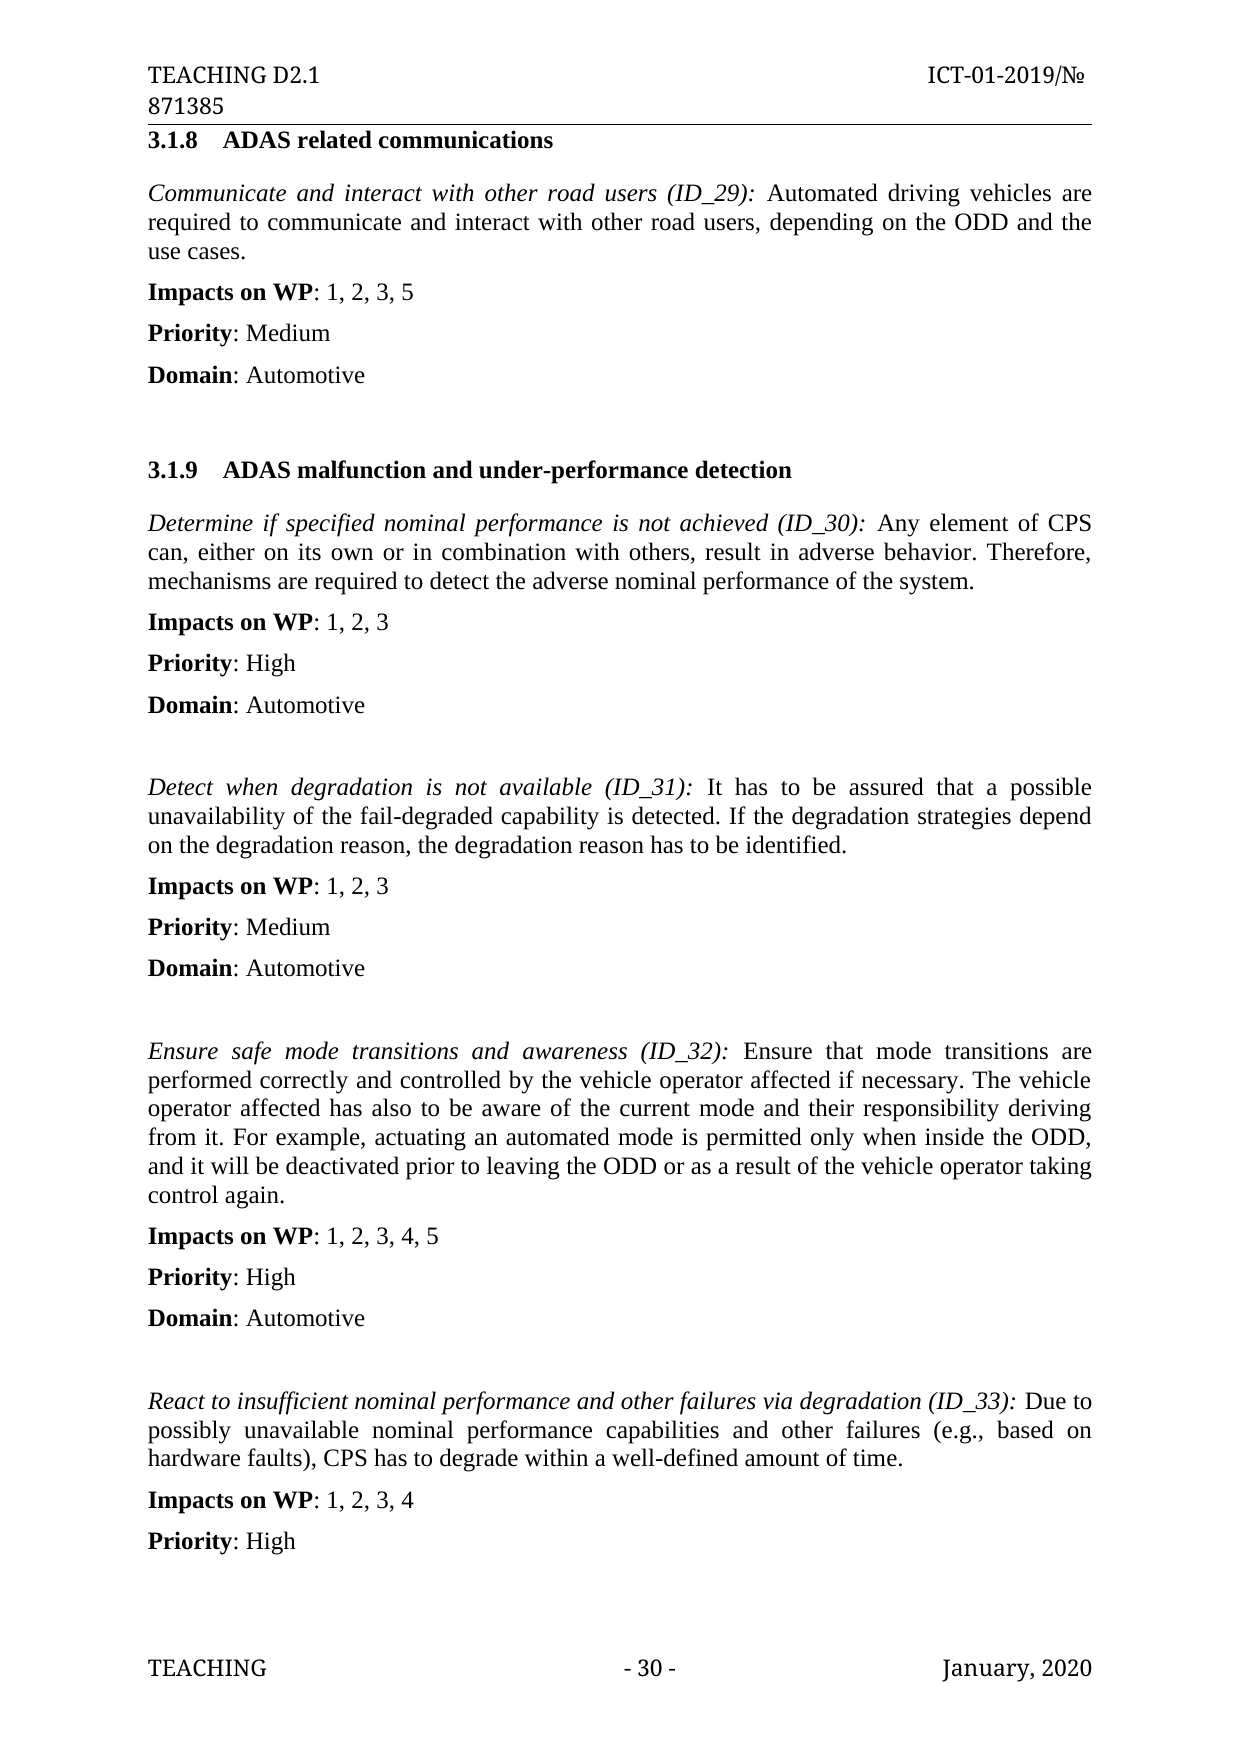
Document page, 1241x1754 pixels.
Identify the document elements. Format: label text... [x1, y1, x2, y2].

text Domain: Automotive [148, 1303, 1092, 1332]
text Communicate and interact with other road users (ID_29): Automated driving vehicles are required to communicate and interact with other road users, depending on the ODD and the use cases. [148, 178, 1092, 265]
text Impacts on WP: 1, 2, 3 [148, 607, 1092, 636]
text Detect when degradation is not available (ID_31): It has to be assured that a possible unavailability of the fail-degraded capability is detected. If the degradation strategies depend on the degradation reason, the degradation reason has to be identified. [148, 772, 1092, 858]
text React to insufficient nominal performance and other failures via degradation (ID_33): Due to possibly unavailable nominal performance capabilities and other failures (e.g., based on hardware faults), CPS has to degrade within a well-defined amount of time. [148, 1386, 1092, 1472]
subtitle ADAS malfunction and under-performance detection [148, 455, 1092, 483]
text Ensure safe mode transitions and awareness (ID_32): Ensure that mode transitions are performed correctly and controlled by the vehicle operator affected if necessary. The vehicle operator affected has also to be aware of the current mode and their responsibility deriving from it. For example, actuating an automated mode is permitted only when inside the ODD, and it will be deactivated prior to leaving the ODD or as a result of the vehicle operator taking control again. [148, 1036, 1092, 1208]
text Priority: Medium [148, 318, 1092, 347]
text Priority: High [148, 1526, 1092, 1555]
text Domain: Automotive [148, 690, 1092, 718]
text Priority: High [148, 1262, 1092, 1291]
text Domain: Automotive [148, 953, 1092, 982]
text Domain: Automotive [148, 360, 1092, 388]
text Impacts on WP: 1, 2, 3 [148, 871, 1092, 900]
subtitle ADAS related communications [148, 125, 1092, 153]
text Impacts on WP: 1, 2, 3, 4 [148, 1485, 1092, 1513]
text Impacts on WP: 1, 2, 3, 4, 5 [148, 1221, 1092, 1250]
text Priority: High [148, 648, 1092, 677]
text Priority: Medium [148, 912, 1092, 941]
text Impacts on WP: 1, 2, 3, 5 [148, 277, 1092, 306]
text Determine if specified nominal performance is not achieved (ID_30): Any element of CPS can, either on its own or in combination with others, result in adverse behavior. Therefore, mechanisms are required to detect the adverse nominal performance of the system. [148, 508, 1092, 595]
